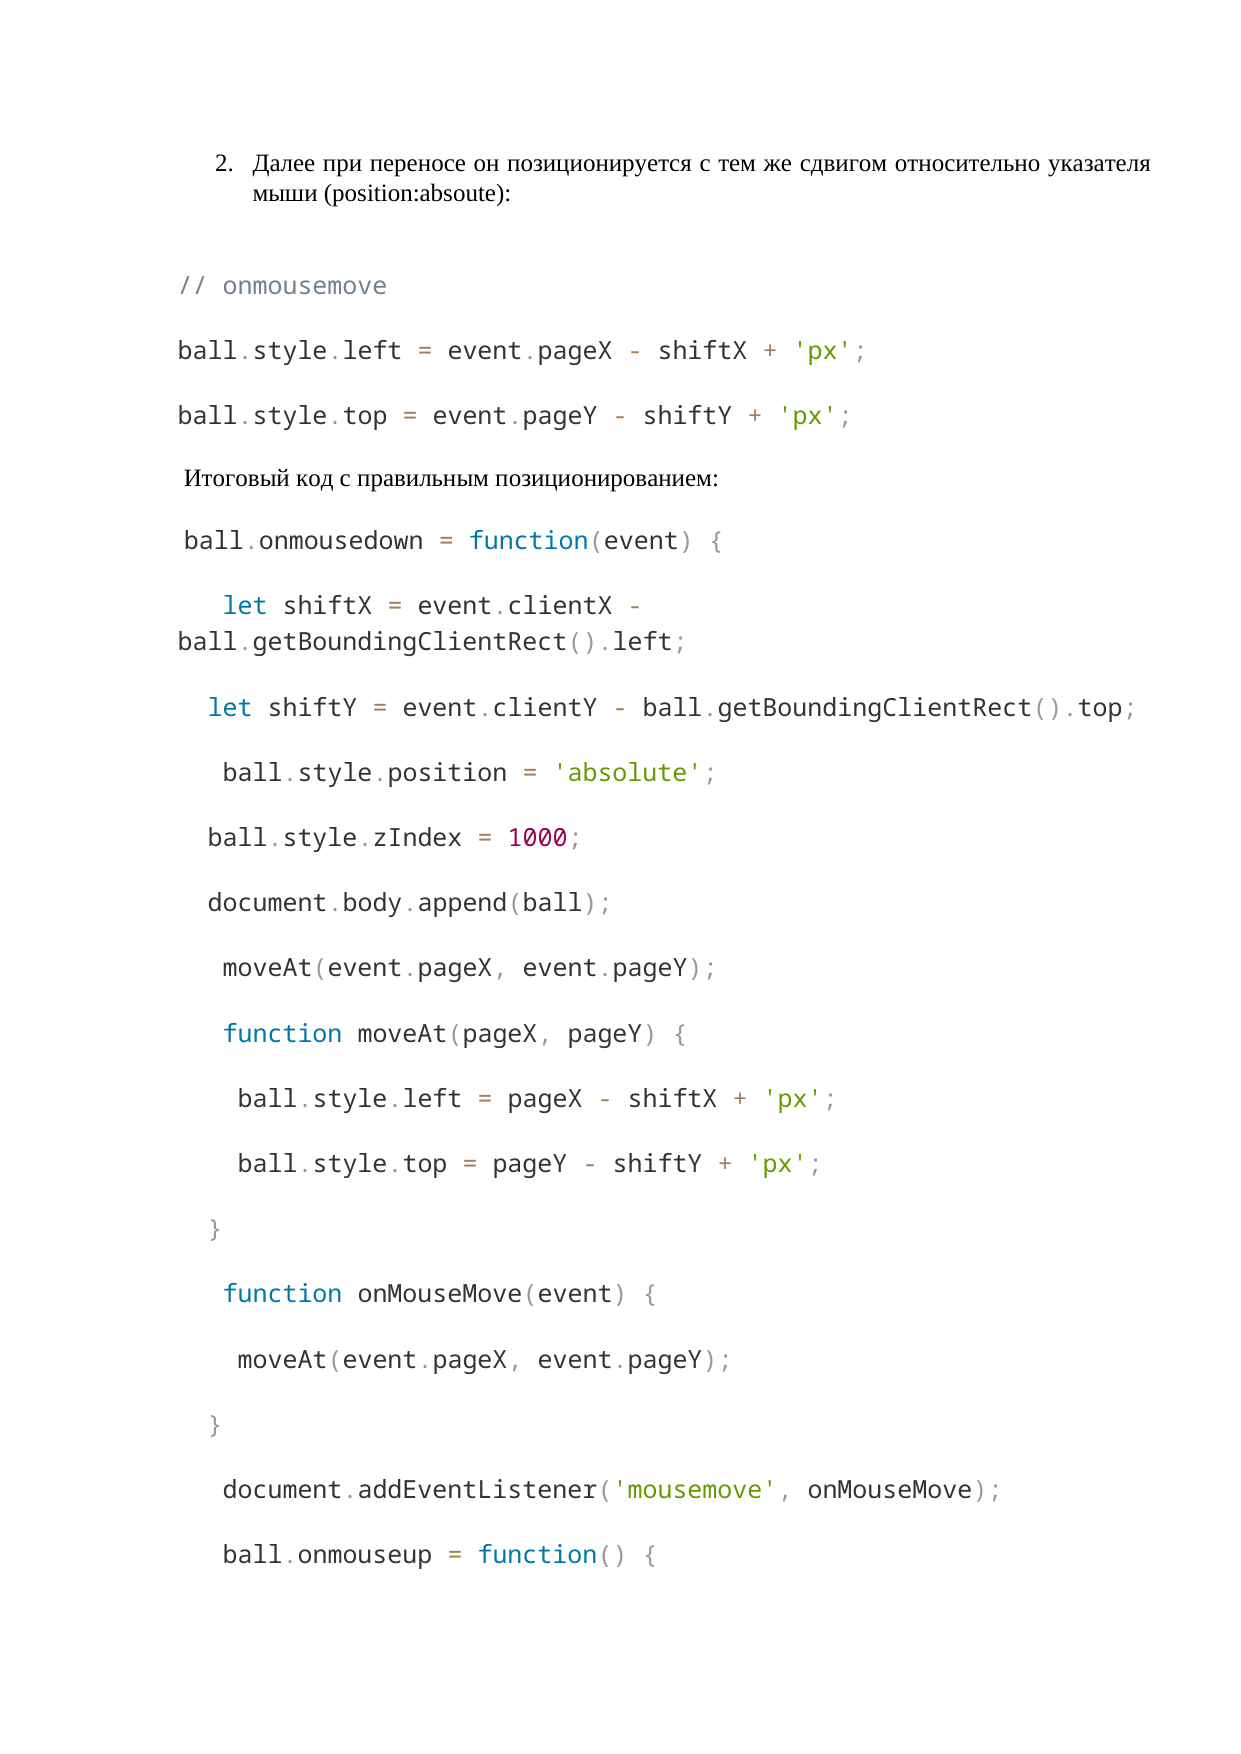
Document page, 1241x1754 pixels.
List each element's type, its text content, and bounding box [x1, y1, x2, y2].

text let shiftX = event.clientX - ball.getBoundingClientRect().left; [177, 588, 1152, 658]
list Далее при переносе он позиционируется с тем же сдвигом относительно указателя мыши (position:absoute): [215, 148, 1152, 207]
text // onmousemove [177, 267, 1152, 302]
text ball.style.top = pageY - shiftY + 'px'; [177, 1146, 1152, 1180]
text moveAt(event.pageX, event.pageY); [177, 1341, 1152, 1375]
text function onMouseMove(event) { [177, 1276, 1152, 1310]
text ball.onmousedown = function(event) { [177, 523, 1152, 557]
text ball.onmouseup = function() { [177, 1537, 1152, 1571]
text document.addEventListener('mousemove', onMouseMove); [177, 1472, 1152, 1506]
text ball.style.left = event.pageX - shiftX + 'px'; [177, 333, 1152, 367]
text } [177, 1406, 1152, 1441]
text ball.style.position = 'absolute'; [177, 754, 1152, 788]
text moveAt(event.pageX, event.pageY); [177, 950, 1152, 984]
text ball.style.left = pageX - shiftX + 'px'; [177, 1080, 1152, 1114]
text function moveAt(pageX, pageY) { [177, 1015, 1152, 1049]
text ball.style.top = event.pageY - shiftY + 'px'; [177, 398, 1152, 432]
text ball.style.zIndex = 1000; [177, 819, 1152, 854]
text let shiftY = event.clientY - ball.getBoundingClientRect().top; [177, 689, 1152, 723]
text } [177, 1211, 1152, 1245]
text document.body.append(ball); [177, 885, 1152, 919]
text Итоговый код с правильным позиционированием: [177, 463, 1152, 492]
